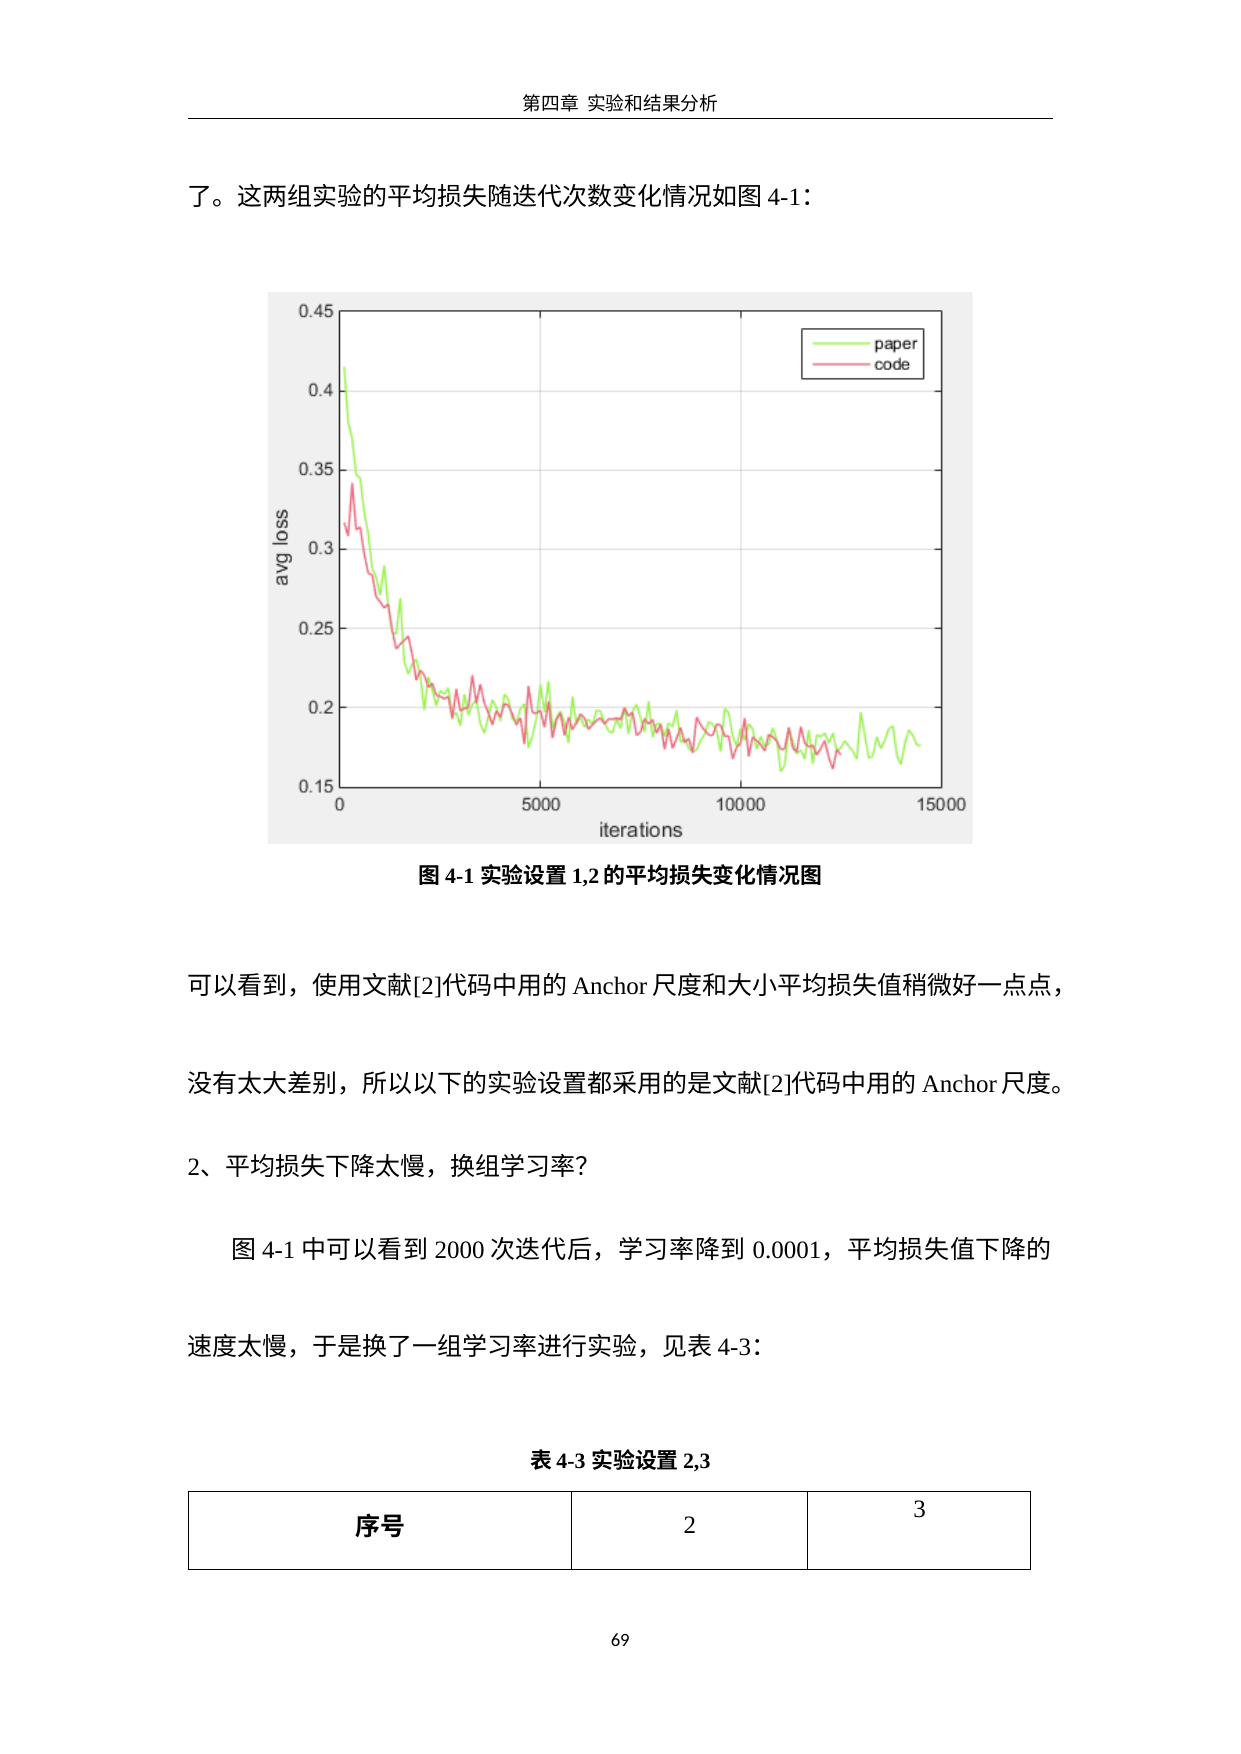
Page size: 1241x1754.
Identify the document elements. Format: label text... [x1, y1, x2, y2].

picture [267, 292, 973, 844]
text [187, 162, 1053, 227]
text 可以看到，使用文献[2]代码中用的Anchor尺度和大小平均损失值稍微好一点点，没有太大差别，所以以下的实验设置都采用的是文献[2]代码中用的Anchor尺度。 [187, 951, 1053, 1114]
table_header 序号 [189, 1492, 571, 1569]
text 2、平均损失下降太慢，换组学习率？ [187, 1132, 1053, 1197]
table_header 2 [572, 1492, 807, 1569]
text 表4-3 实验设置2,3 [187, 1442, 1053, 1475]
text 图 4-1 实验设置1,2的平均损失变化情况图 [187, 858, 1053, 890]
text 图4-1中可以看到2000次迭代后，学习率降到0.0001，平均损失值下降的速度太慢，于是换了一组学习率进行实验，见表4-3： [187, 1215, 1053, 1377]
table_header 3 [808, 1492, 1030, 1569]
